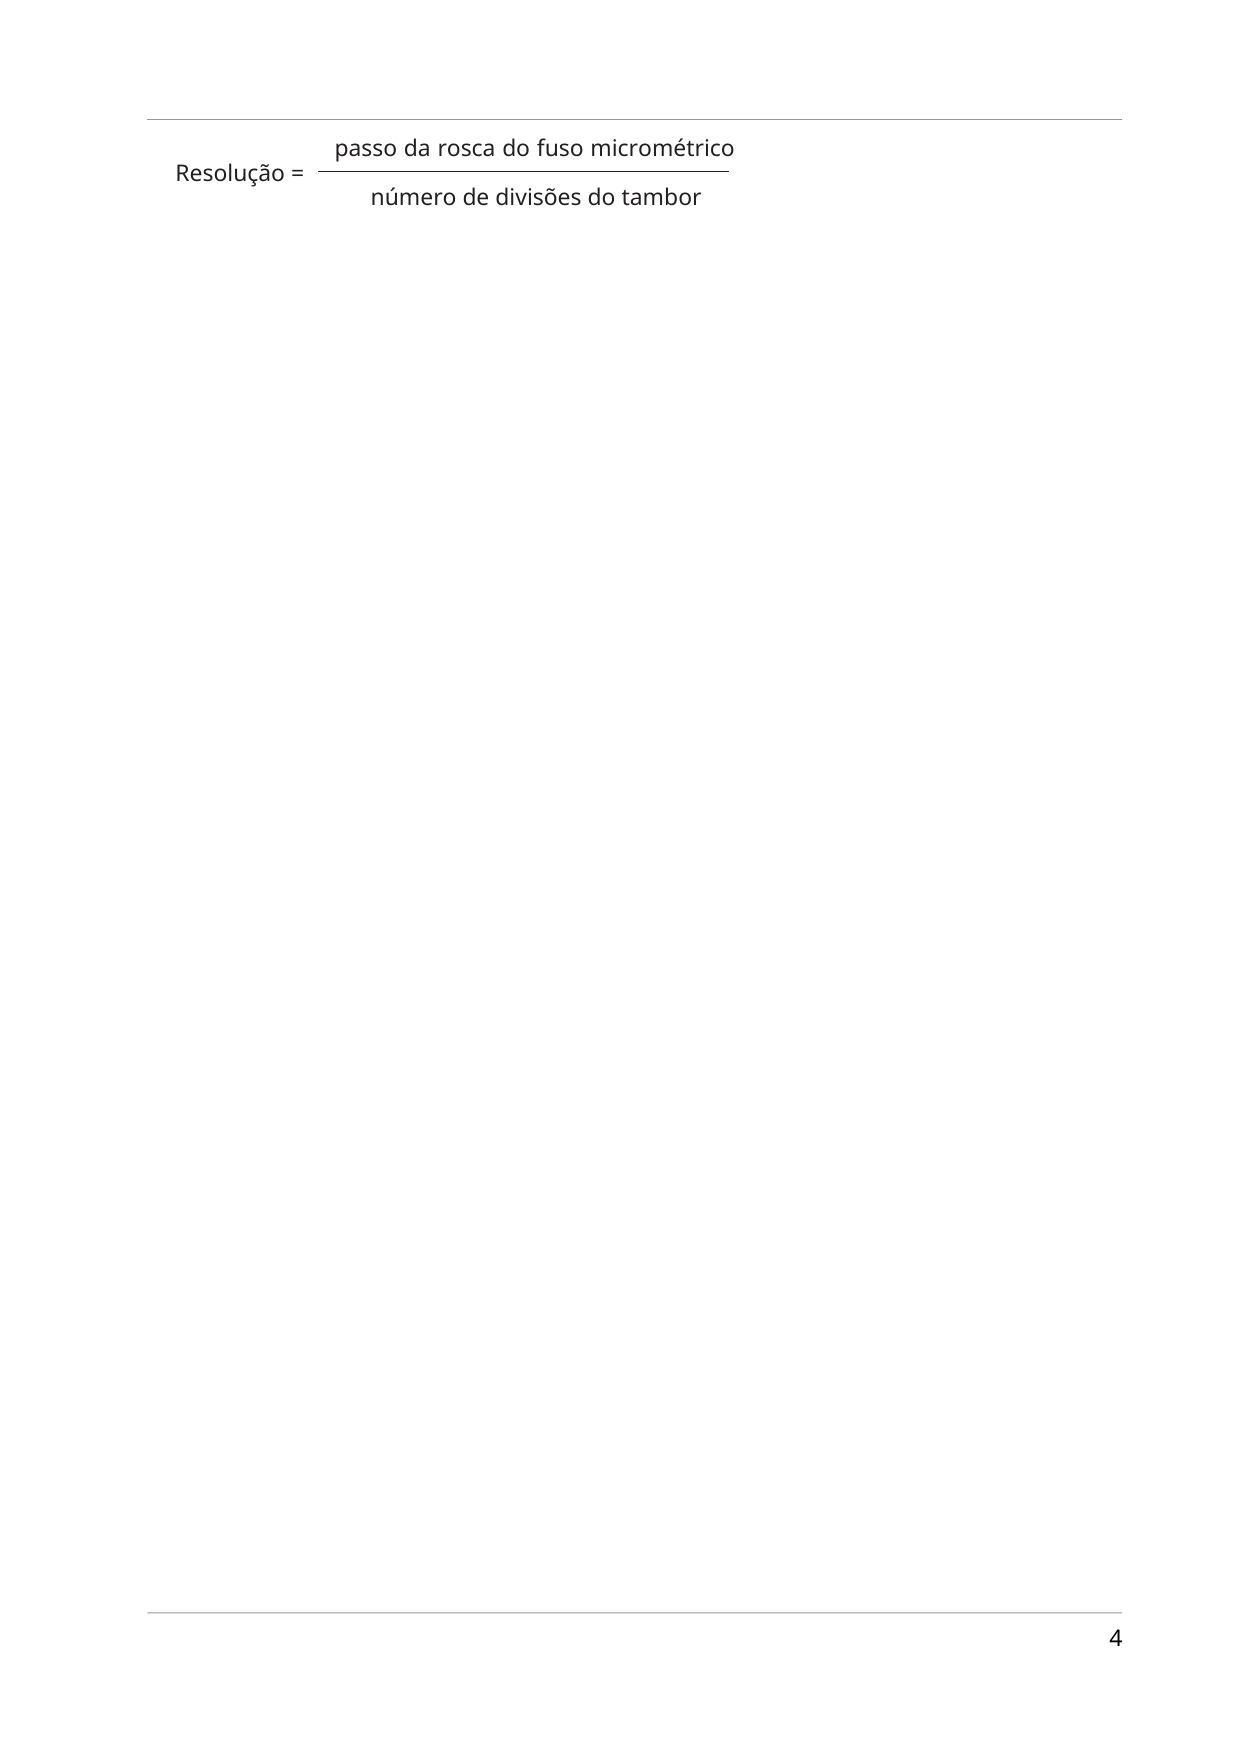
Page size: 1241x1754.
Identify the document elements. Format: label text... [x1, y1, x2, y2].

text passo da rosca do fuso micrométrico número de divisões do tambor [334, 132, 788, 212]
text Resolução = [175, 157, 305, 188]
